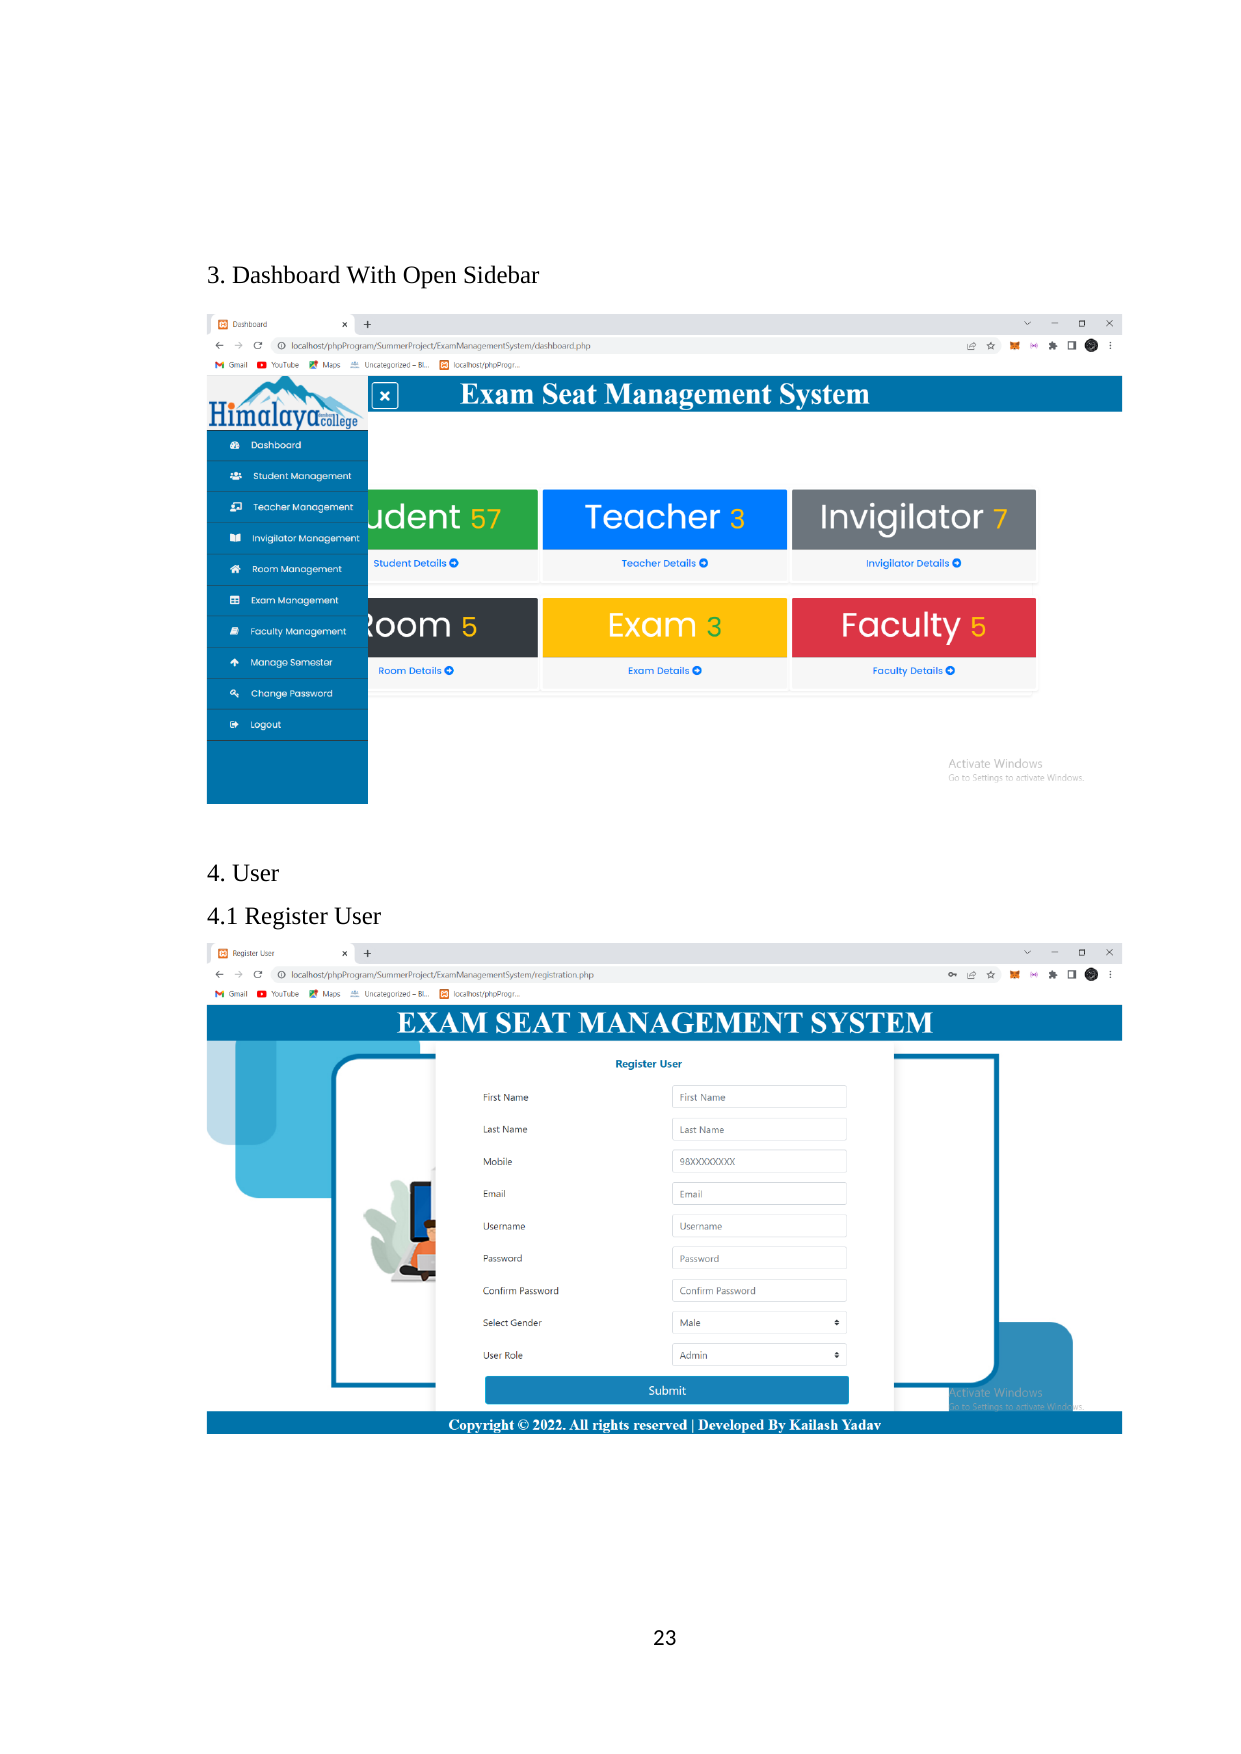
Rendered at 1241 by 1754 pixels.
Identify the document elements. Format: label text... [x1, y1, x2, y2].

picture [614, 1014, 625, 1032]
picture [498, 1420, 508, 1429]
picture [728, 1420, 736, 1429]
text 4. User [207, 858, 1122, 886]
picture [829, 1013, 840, 1032]
picture [697, 1013, 707, 1032]
picture [656, 390, 661, 403]
picture [812, 391, 821, 402]
picture [824, 386, 831, 404]
picture [765, 1013, 780, 1031]
picture [724, 390, 729, 403]
picture [622, 384, 629, 403]
picture [497, 1014, 510, 1031]
picture [446, 1014, 457, 1032]
picture [512, 390, 525, 403]
picture [465, 1424, 470, 1432]
picture [854, 390, 861, 403]
picture [695, 390, 702, 404]
picture [812, 1014, 826, 1031]
picture [579, 390, 584, 404]
picture [419, 1013, 435, 1032]
picture [747, 390, 752, 403]
picture [231, 442, 239, 448]
picture [560, 390, 567, 404]
picture [559, 1013, 563, 1032]
picture [527, 390, 532, 403]
picture [206, 1041, 1123, 1411]
picture [763, 386, 771, 404]
picture [672, 390, 676, 404]
picture [502, 390, 507, 404]
text 4.1 Register User [207, 901, 1122, 929]
picture [685, 1025, 692, 1033]
picture [672, 1013, 680, 1031]
picture [781, 386, 794, 402]
picture [231, 628, 238, 634]
picture [922, 1013, 930, 1032]
picture [230, 534, 240, 541]
picture [873, 1013, 877, 1032]
picture [478, 1013, 484, 1032]
picture [400, 1013, 404, 1032]
picture [851, 1014, 863, 1031]
picture [680, 390, 693, 409]
picture [542, 1420, 547, 1429]
picture [482, 390, 492, 403]
picture [710, 390, 721, 403]
picture [848, 390, 852, 403]
picture [269, 536, 279, 543]
picture [688, 390, 693, 398]
picture [608, 384, 619, 402]
picture [860, 1420, 865, 1429]
picture [588, 386, 596, 404]
picture [540, 1014, 551, 1032]
picture [544, 386, 557, 402]
picture [717, 1013, 729, 1032]
picture [657, 1014, 668, 1032]
picture [862, 390, 867, 403]
picture [843, 1420, 848, 1429]
picture [232, 566, 239, 573]
picture [797, 390, 806, 404]
picture [754, 390, 759, 403]
picture [640, 390, 645, 404]
picture [463, 1013, 475, 1031]
picture [596, 1013, 603, 1032]
picture [231, 503, 236, 511]
picture [230, 596, 239, 604]
picture [889, 1013, 898, 1032]
picture [581, 1013, 593, 1031]
picture [206, 943, 1123, 1004]
text 3. Dashboard With Open Sidebar [207, 261, 1122, 289]
picture [650, 390, 654, 403]
picture [630, 1013, 646, 1032]
picture [381, 392, 389, 400]
picture [791, 1420, 796, 1429]
picture [278, 692, 286, 698]
picture [206, 314, 1123, 804]
picture [746, 1013, 755, 1032]
picture [733, 390, 740, 404]
picture [732, 1013, 739, 1032]
picture [792, 1013, 796, 1032]
picture [231, 473, 241, 479]
picture [516, 1013, 520, 1032]
picture [463, 384, 467, 403]
picture [834, 391, 840, 404]
picture [909, 1013, 921, 1031]
picture [832, 1420, 837, 1429]
